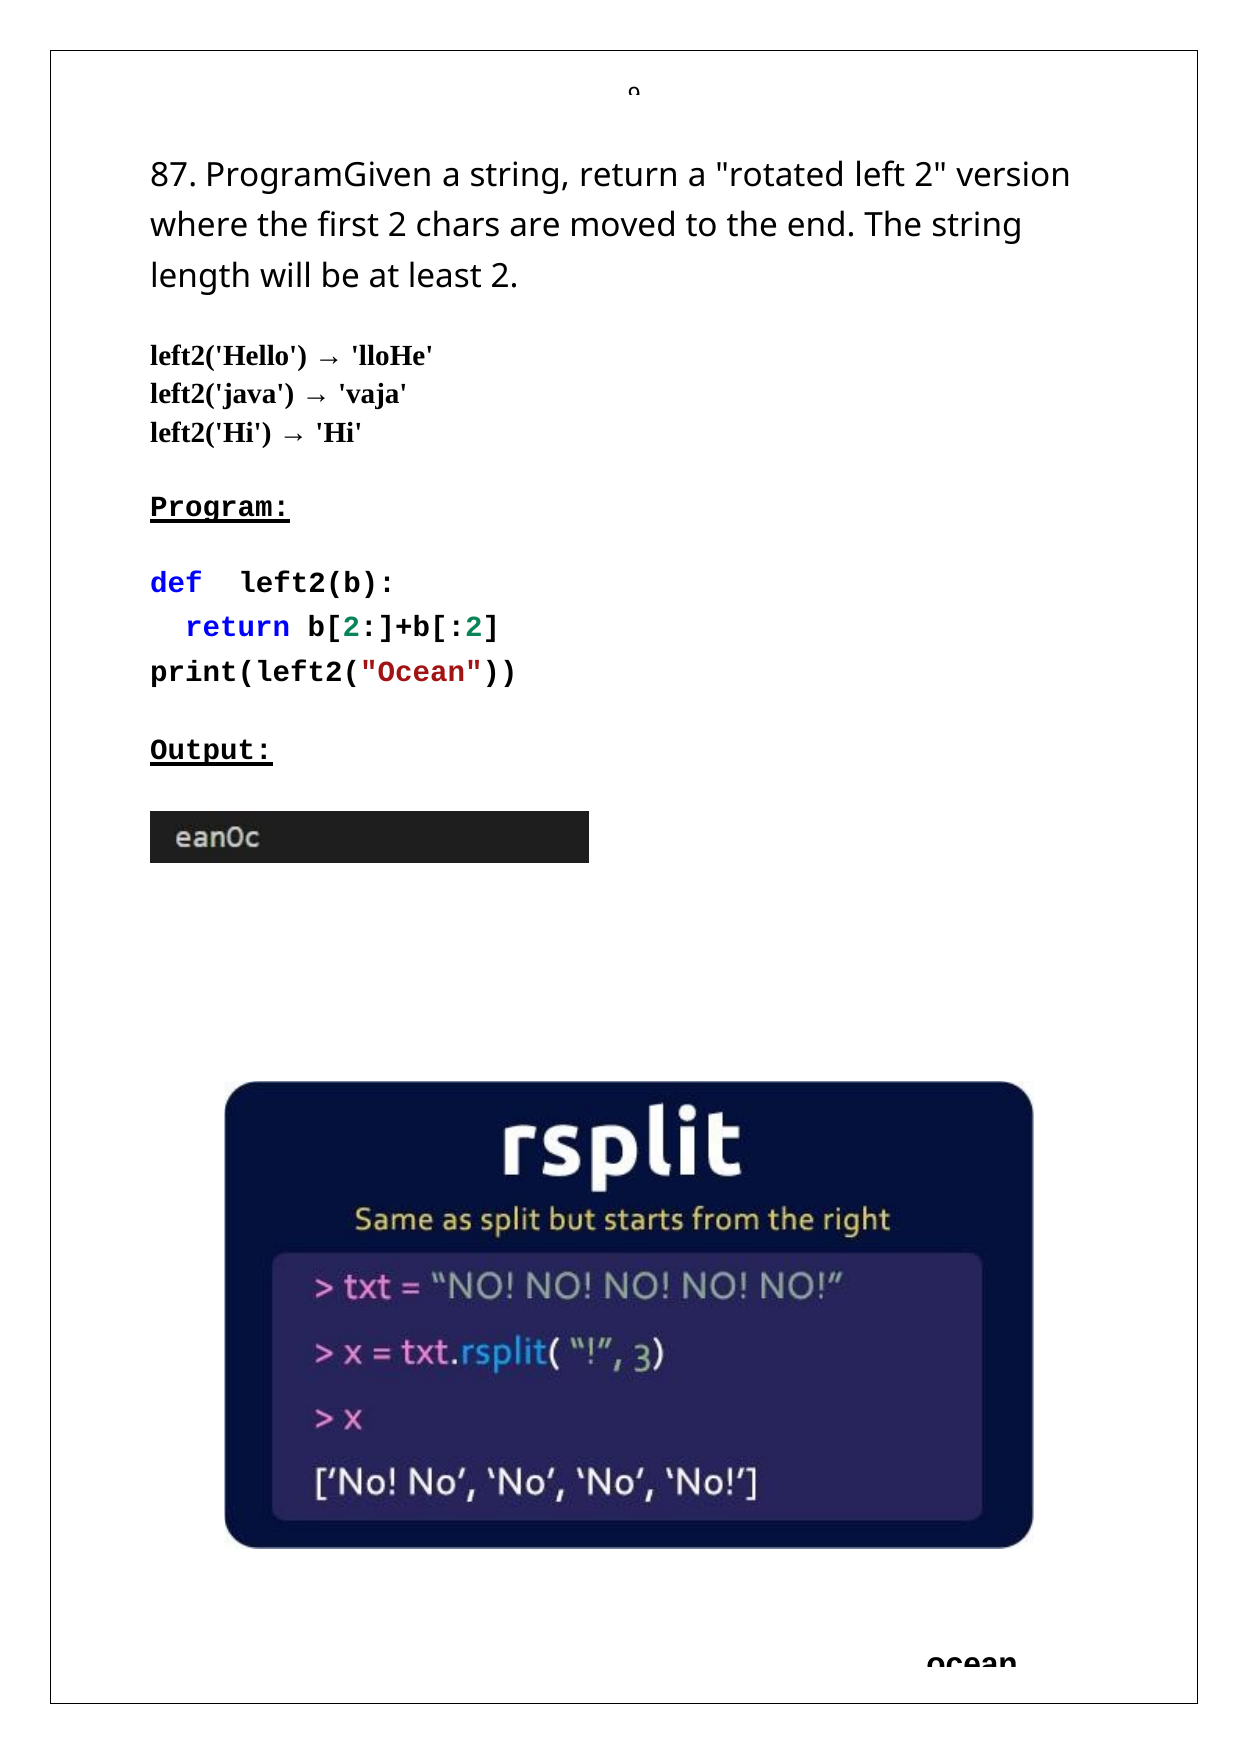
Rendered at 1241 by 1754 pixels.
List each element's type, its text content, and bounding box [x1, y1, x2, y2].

text print(left2("Ocean")) Output: [150, 657, 519, 768]
text Program: [150, 492, 1197, 525]
picture [224, 1081, 1034, 1549]
text def left2(b): return b[2:]+b[:2] [150, 568, 500, 645]
subtitle ProgramGiven a string, return a "rotated left 2" version where the first 2 chars are moved to the end. The string length will be at least 2. [150, 151, 1097, 297]
text left2('Hello') → 'lloHe' left2('java') → 'vaja' left2('Hi') → 'Hi' [150, 338, 435, 449]
picture [150, 811, 589, 863]
